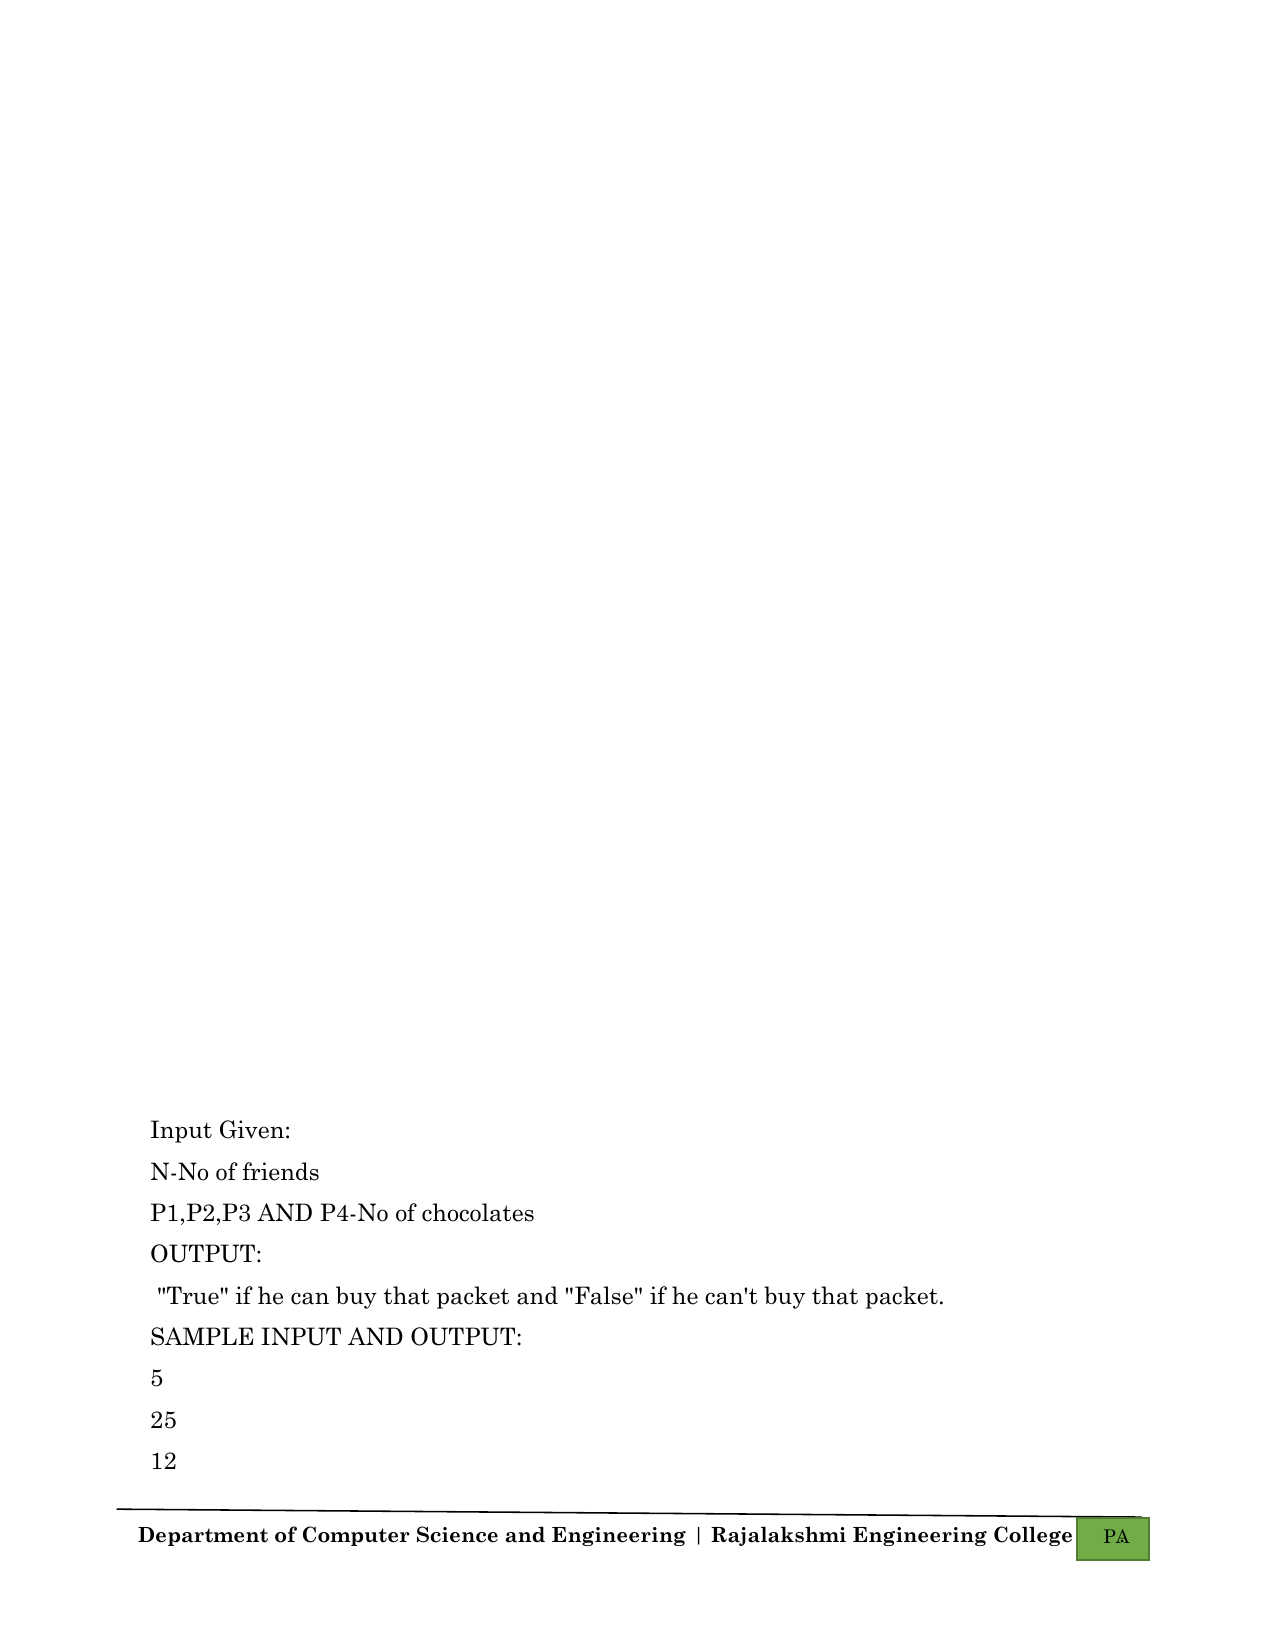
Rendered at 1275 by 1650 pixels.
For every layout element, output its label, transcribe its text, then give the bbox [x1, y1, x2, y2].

text OUTPUT: [150, 1239, 1125, 1268]
text "True" if he can buy that packet and "False" if he can't buy that packet. [150, 1281, 1125, 1309]
text Input Given: [150, 1115, 1125, 1144]
text 25 [150, 1404, 1125, 1433]
text N-No of friends [150, 1156, 1125, 1185]
text P1,P2,P3 AND P4-No of chocolates [150, 1198, 1125, 1227]
text SAMPLE INPUT AND OUTPUT: [150, 1322, 1125, 1351]
text 12 [150, 1446, 1125, 1475]
text 5 [150, 1363, 1125, 1392]
